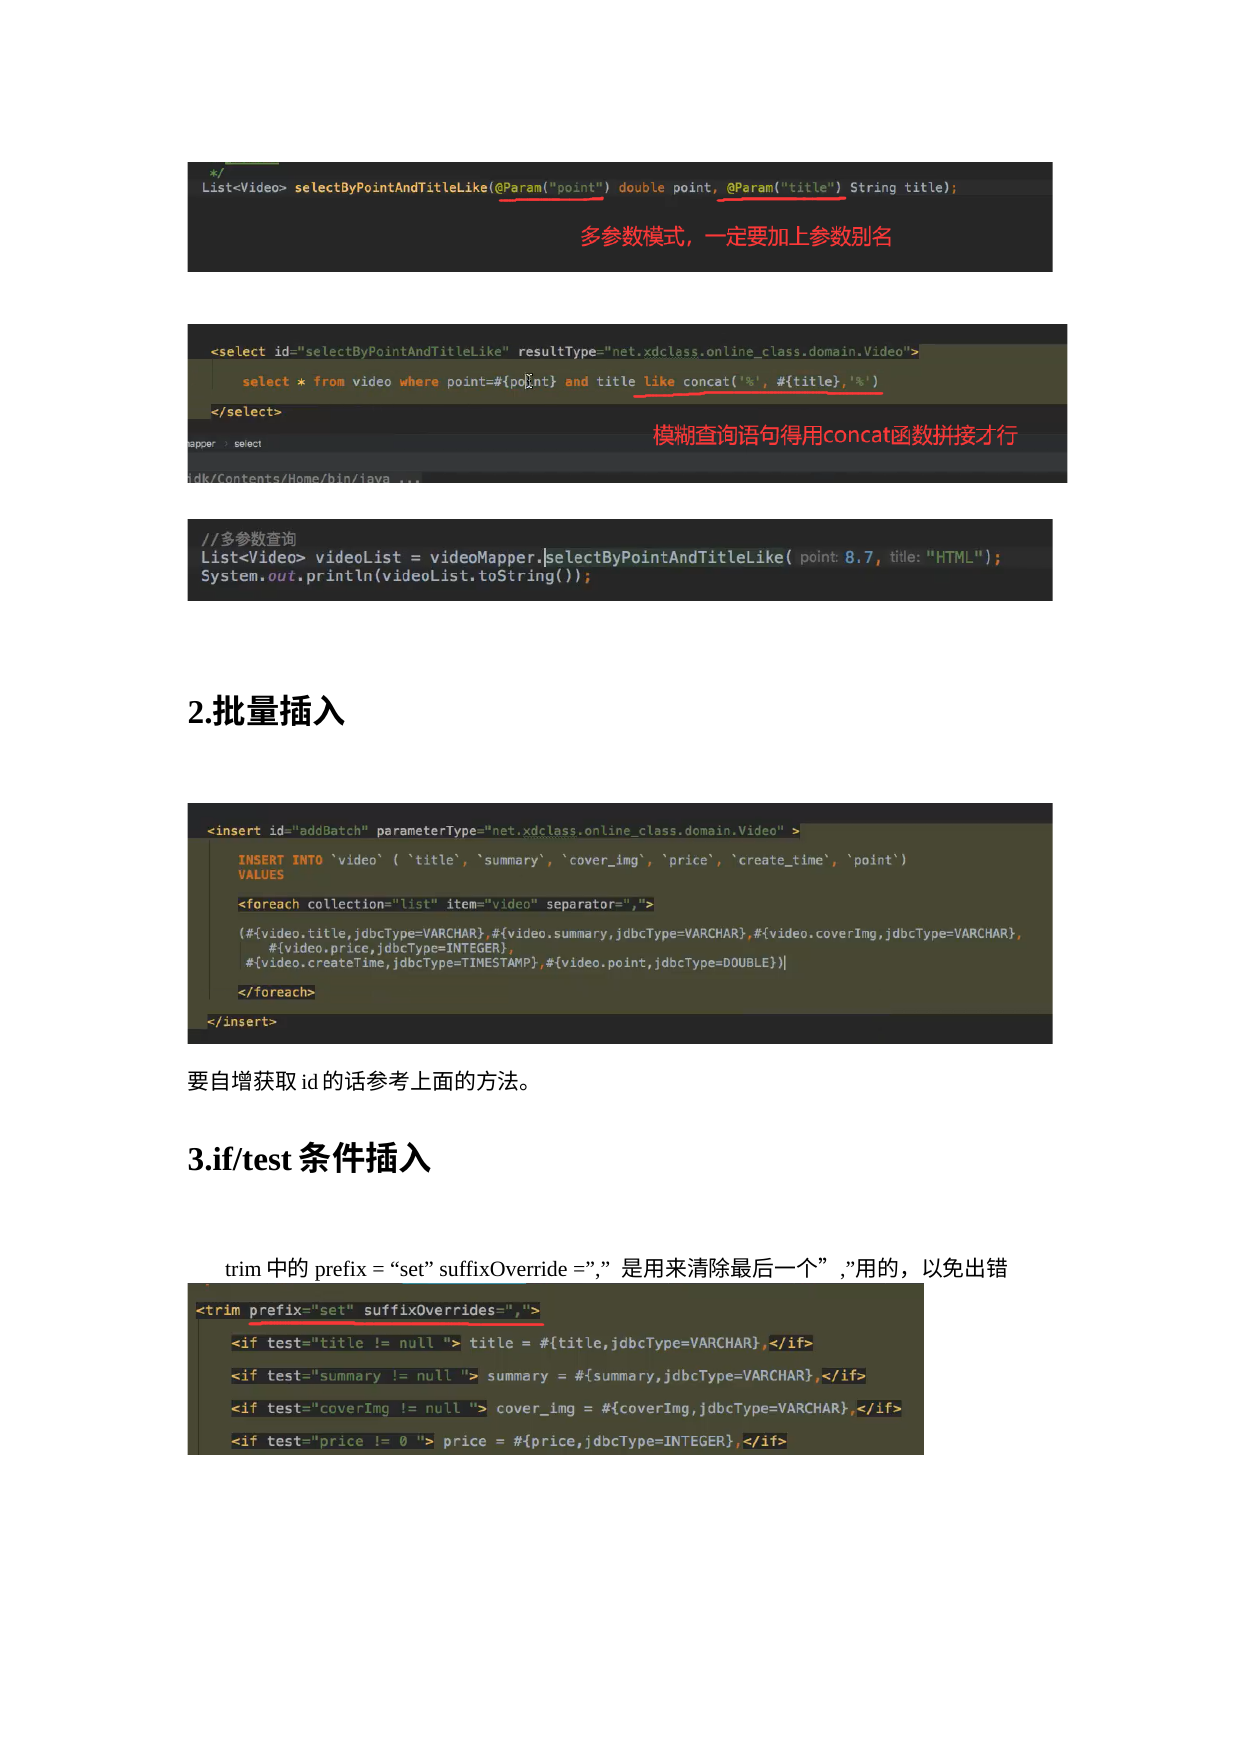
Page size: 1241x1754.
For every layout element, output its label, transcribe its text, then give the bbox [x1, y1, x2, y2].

text 要自增获取id的话参考上面的方法。 [187, 1064, 1053, 1096]
picture [187, 162, 1053, 272]
list trim中的 prefix = “set” suffixOverride =”,” 是用来清除最后一个”,”用的，以免出错 [225, 1251, 1053, 1283]
picture [187, 519, 1053, 601]
subtitle 2.批量插入 [187, 677, 1053, 742]
picture [187, 803, 1053, 1044]
picture [187, 1283, 924, 1455]
subtitle 3.if/test条件插入 [187, 1123, 1053, 1188]
picture [187, 324, 1068, 483]
